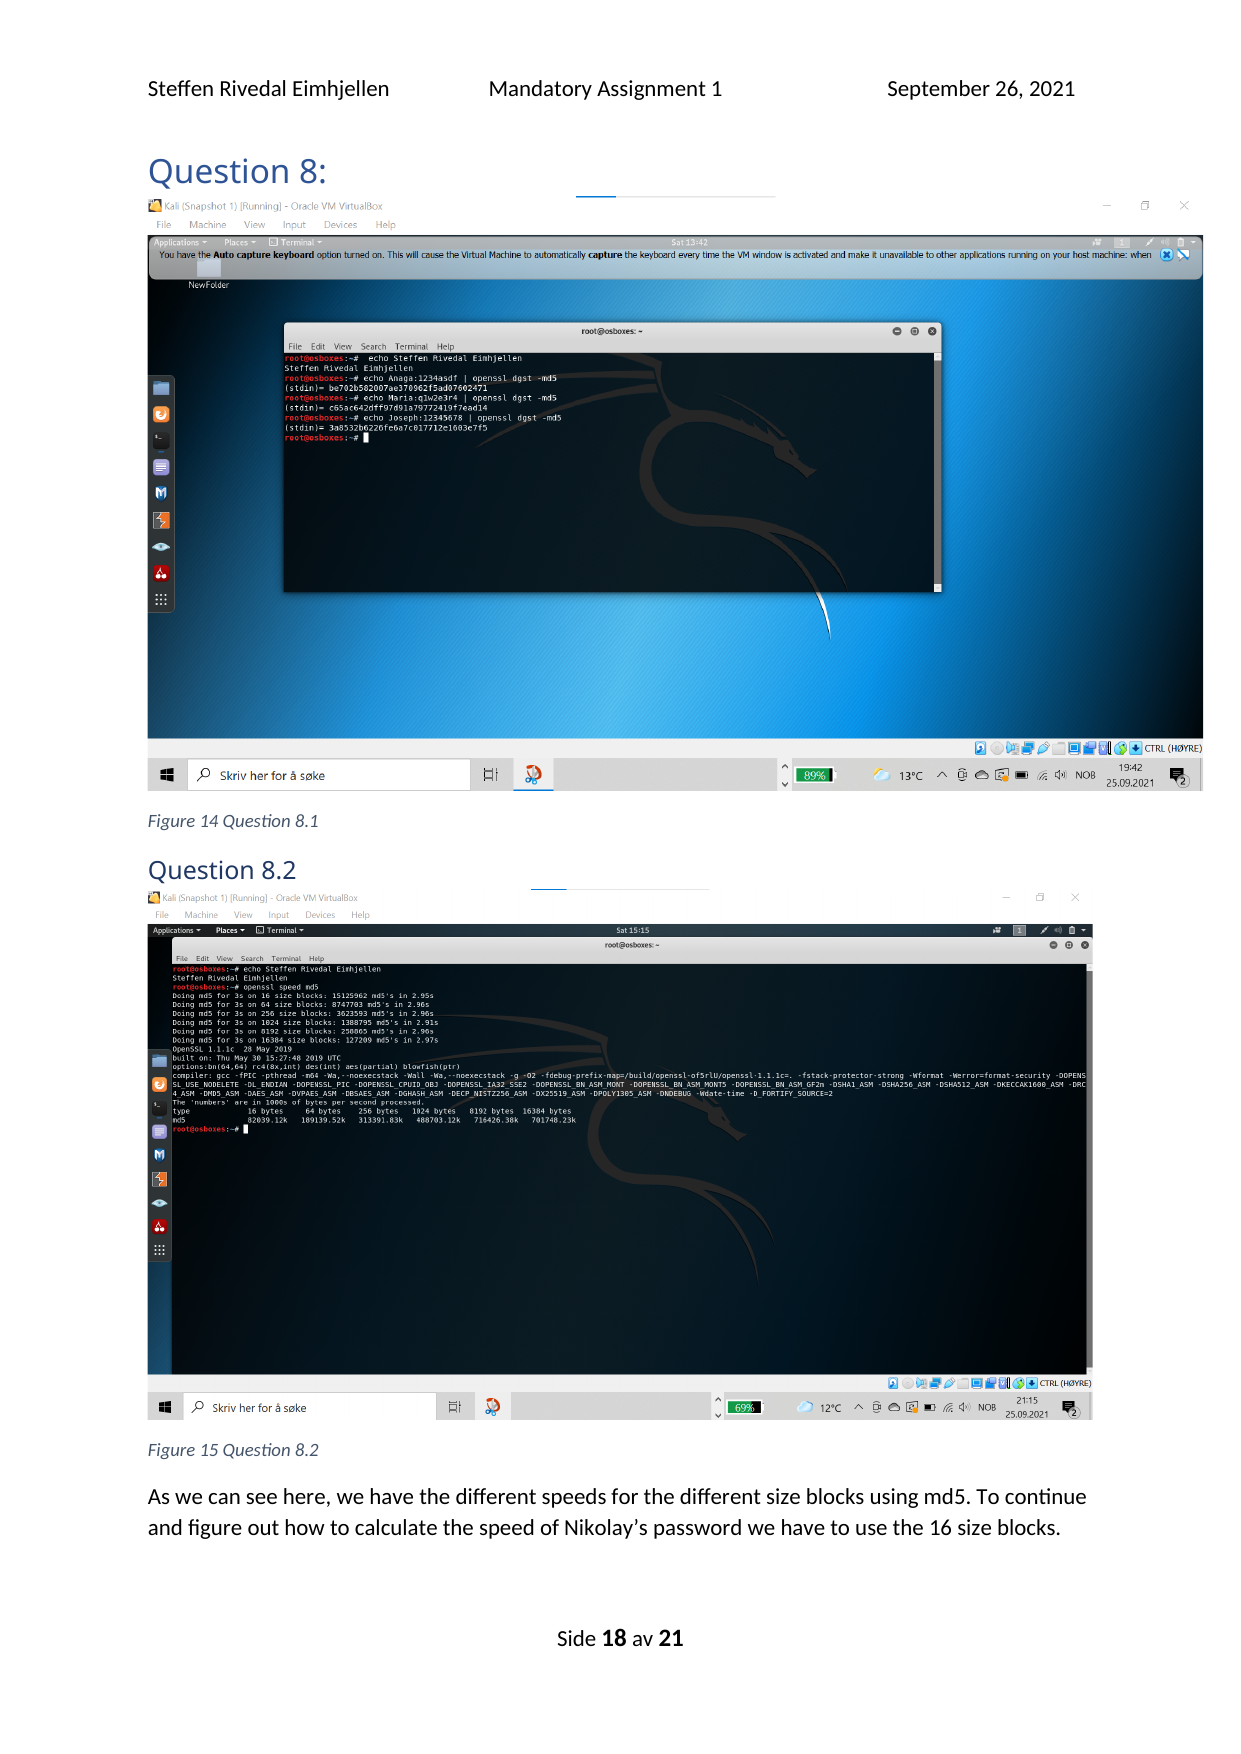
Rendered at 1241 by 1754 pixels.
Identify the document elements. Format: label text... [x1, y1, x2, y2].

subtitle Question 8.2 [148, 853, 1093, 887]
picture [147, 196, 1204, 791]
subtitle Question 8: [148, 148, 1093, 193]
picture [147, 889, 1093, 1420]
text As we can see here, we have the different speeds for the different size blocks using md5. To continue and figure out how to calculate the speed of Nikolay’s password we have to use the 16 size blocks. [148, 1482, 1093, 1541]
